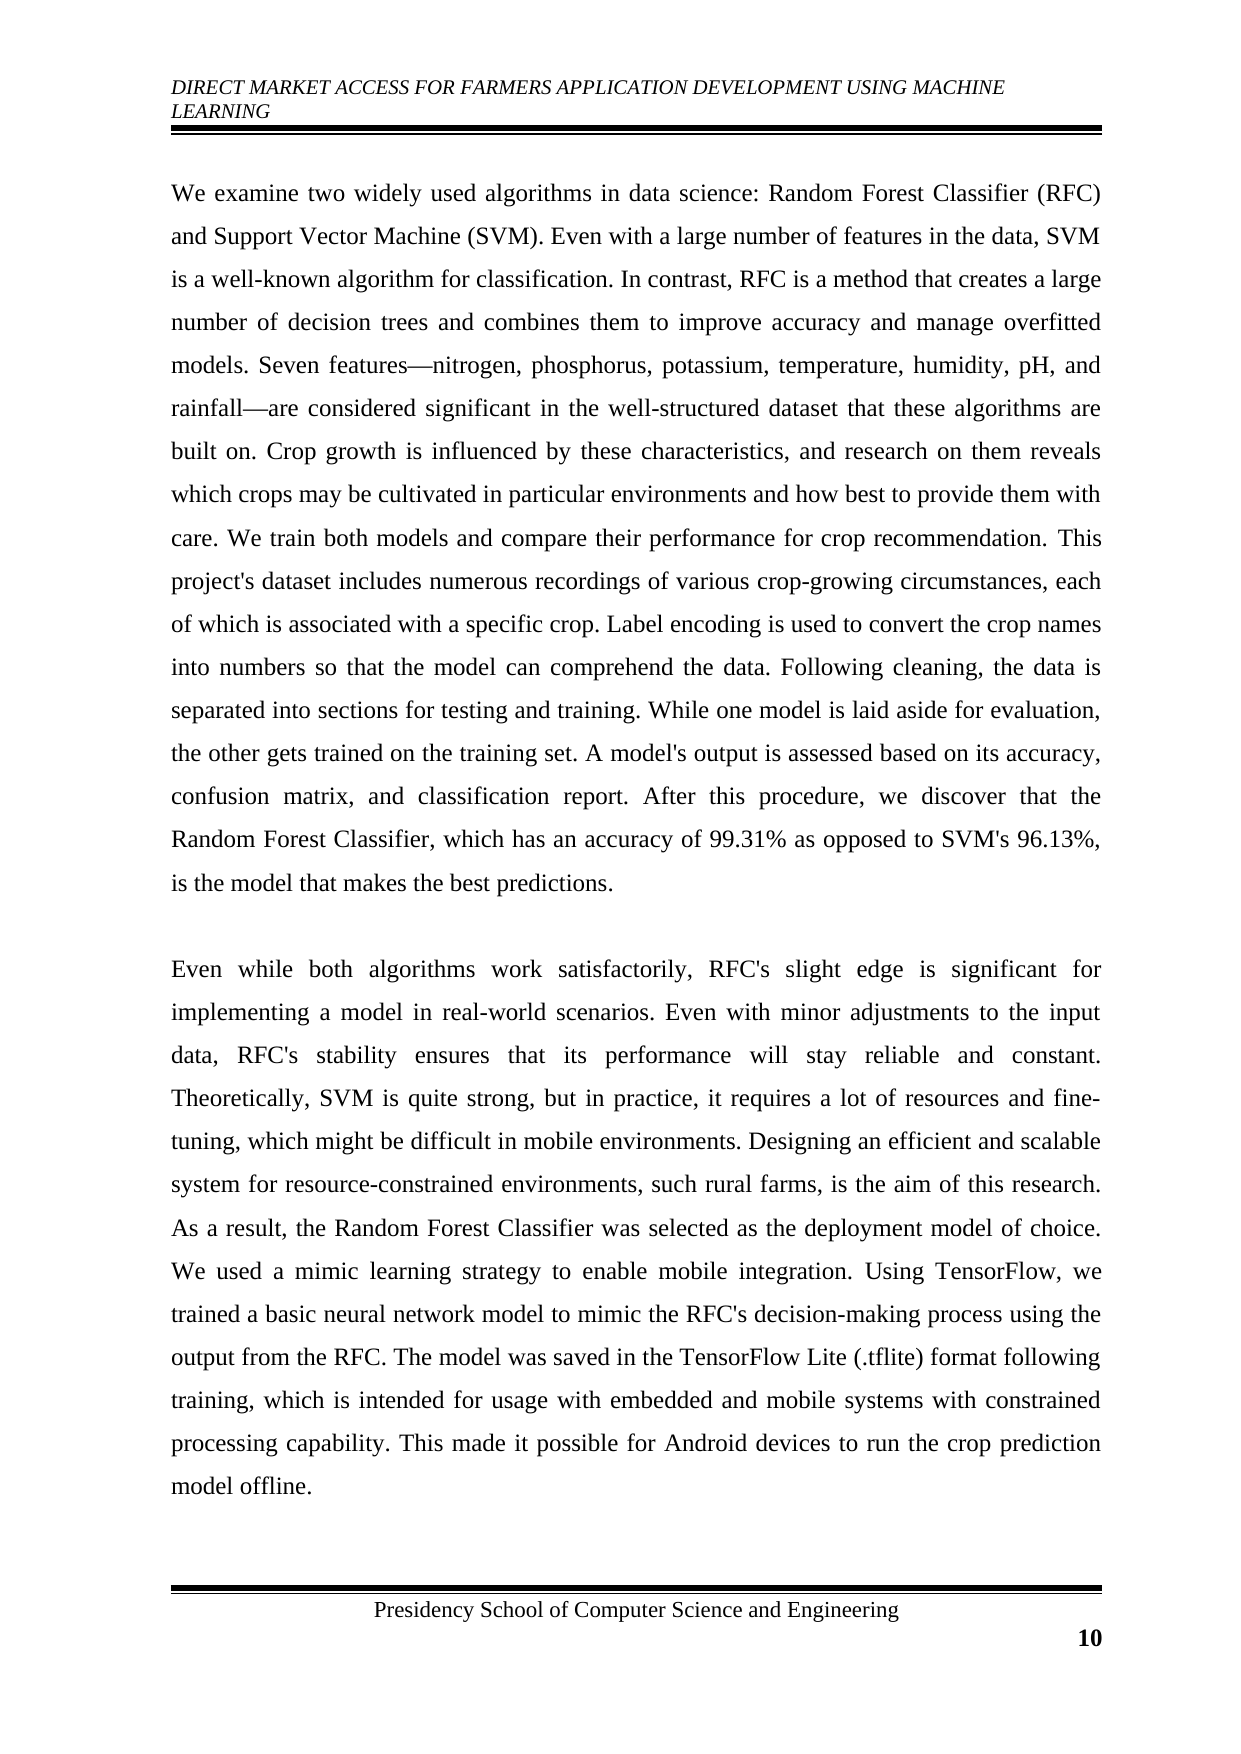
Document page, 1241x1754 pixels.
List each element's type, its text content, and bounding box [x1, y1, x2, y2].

text We examine two widely used algorithms in data science: Random Forest Classifier (RFC) and Support Vector Machine (SVM). Even with a large number of features in the data, SVM is a well-known algorithm for classification. In contrast, RFC is a method that creates a large number of decision trees and combines them to improve accuracy and manage overfitted models. Seven features—nitrogen, phosphorus, potassium, temperature, humidity, pH, and rainfall—are considered significant in the well-structured dataset that these algorithms are built on. Crop growth is influenced by these characteristics, and research on them reveals which crops may be cultivated in particular environments and how best to provide them with care. We train both models and compare their performance for crop recommendation. This project's dataset includes numerous recordings of various crop-growing circumstances, each of which is associated with a specific crop. Label encoding is used to convert the crop names into numbers so that the model can comprehend the data. Following cleaning, the data is separated into sections for testing and training. While one model is laid aside for evaluation, the other gets trained on the training set. A model's output is assessed based on its accuracy, confusion matrix, and classification report. After this procedure, we discover that the Random Forest Classifier, which has an accuracy of 99.31% as opposed to SVM's 96.13%, is the model that makes the best predictions. [171, 135, 1102, 896]
text Even while both algorithms work satisfactorily, RFC's slight edge is significant for implementing a model in real-world scenarios. Even with minor adjustments to the input data, RFC's stability ensures that its performance will stay reliable and constant. Theoretically, SVM is quite strong, but in practice, it requires a lot of resources and fine-tuning, which might be difficult in mobile environments. Designing an efficient and scalable system for resource-constrained environments, such rural farms, is the aim of this research. As a result, the Random Forest Classifier was selected as the deployment model of choice. We used a mimic learning strategy to enable mobile integration. Using TensorFlow, we trained a basic neural network model to mimic the RFC's decision-making process using the output from the RFC. The model was saved in the TensorFlow Lite (.tflite) format following training, which is intended for usage with embedded and mobile systems with constrained processing capability. This made it possible for Android devices to run the crop prediction model offline. [171, 911, 1102, 1500]
